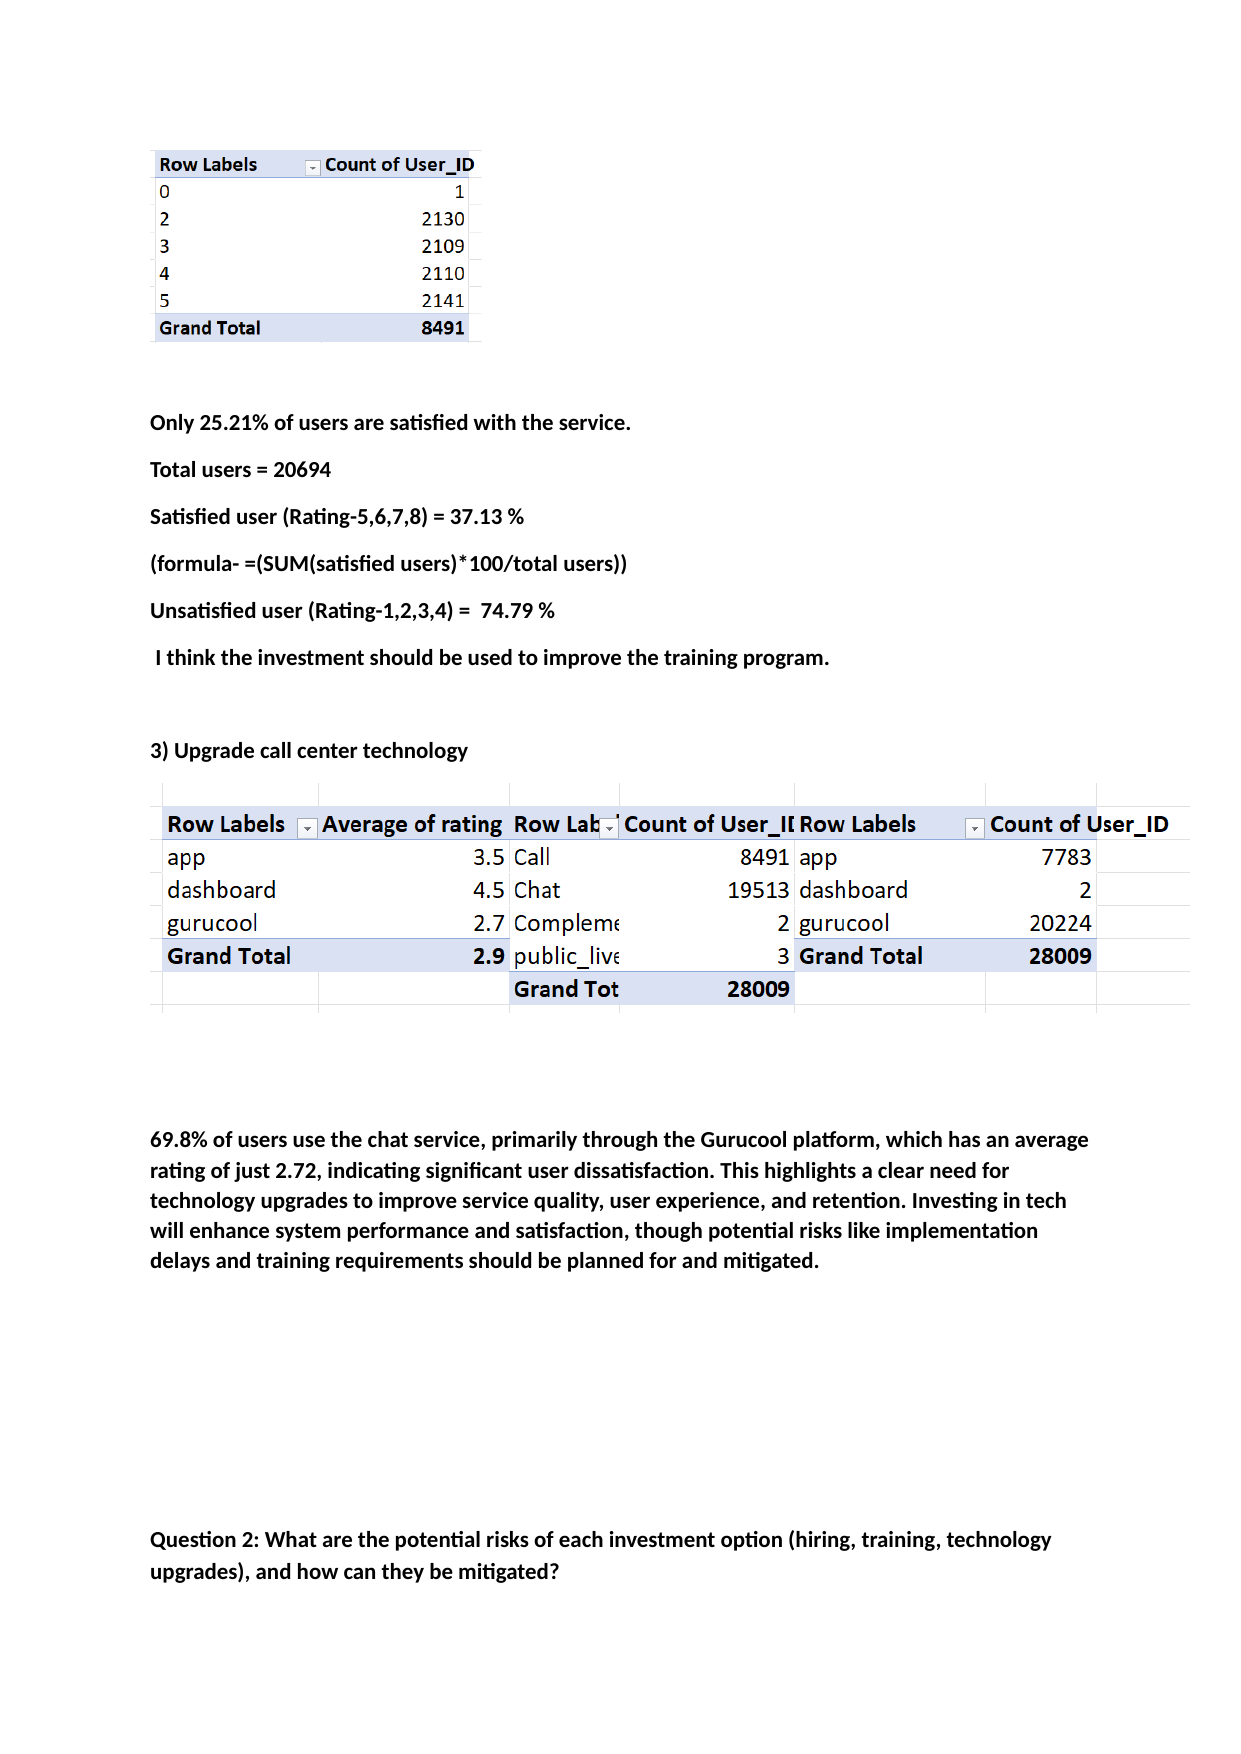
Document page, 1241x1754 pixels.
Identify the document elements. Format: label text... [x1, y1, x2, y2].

text (formula- =(SUM(satisfied users)*100/total users)) [150, 549, 1090, 577]
text Question 2: What are the potential risks of each investment option (hiring, training, technology upgrades), and how can they be mitigated? [150, 1525, 1090, 1585]
text Total users = 20694 [150, 455, 1090, 483]
text 3) Upgrade call center technology [150, 736, 1090, 764]
picture [150, 150, 482, 343]
text 69.8% of users use the chat service, primarily through the Gurucool platform, which has an average rating of just 2.72, indicating significant user dissatisfaction. This highlights a clear need for technology upgrades to improve service quality, user experience, and retention. Investing in tech will enhance system performance and satisfaction, though potential risks like implementation delays and training requirements should be planned for and mitigated. [150, 1126, 1090, 1274]
text Unsatisfied user (Rating-1,2,3,4) = 74.79 % [150, 596, 1090, 624]
text Satisfied user (Rating-5,6,7,8) = 37.13 % [150, 502, 1090, 530]
picture [150, 783, 1190, 1013]
text I think the investment should be used to improve the training program. [150, 643, 1090, 671]
text Only 25.21% of users are satisfied with the service. [150, 408, 1090, 436]
